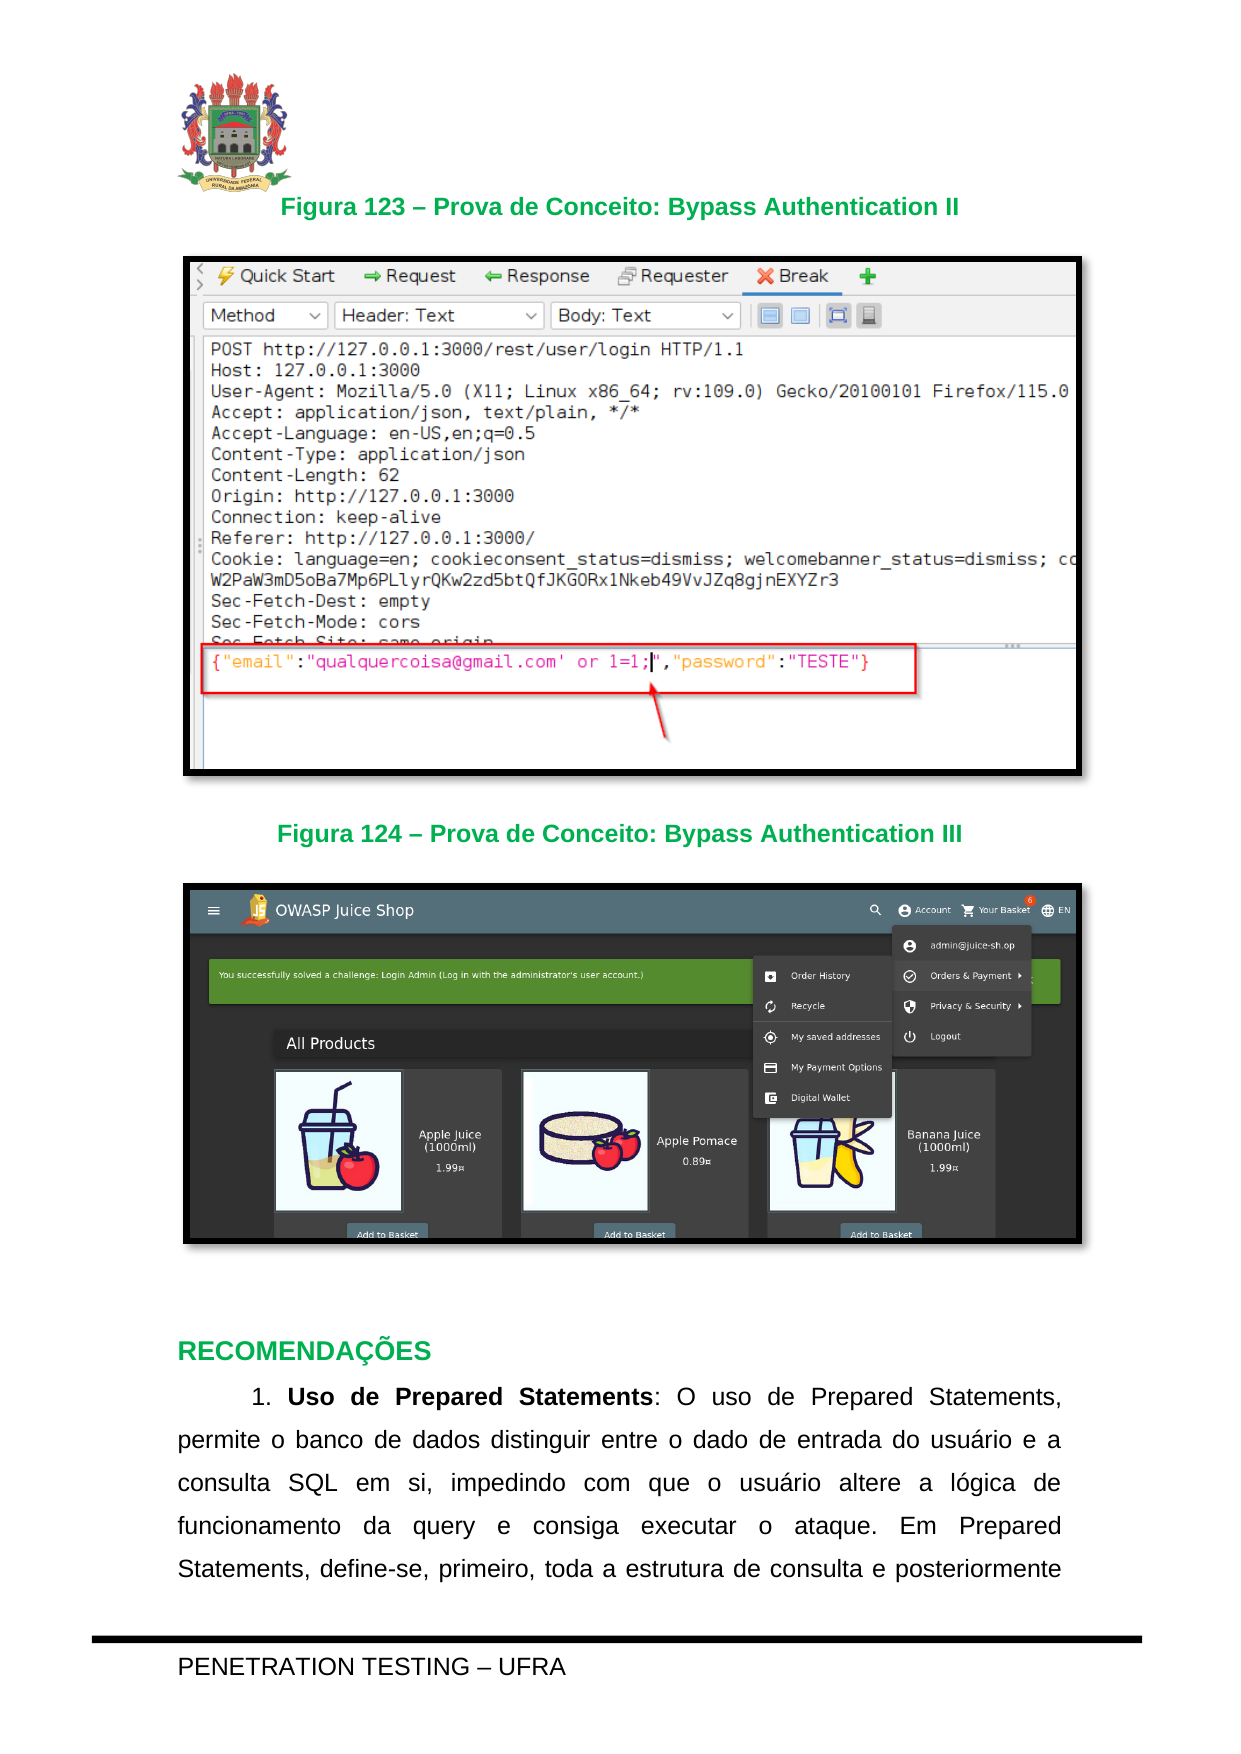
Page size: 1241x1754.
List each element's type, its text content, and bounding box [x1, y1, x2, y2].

text Figura 124 – Prova de Conceito: Bypass Authentication III [177, 819, 1063, 848]
text Figura 123 – Prova de Conceito: Bypass Authentication II [177, 191, 1063, 220]
picture [190, 890, 1076, 1238]
text RECOMENDAÇÕES [177, 1334, 1063, 1366]
picture [190, 262, 1076, 769]
picture [177, 73, 292, 192]
